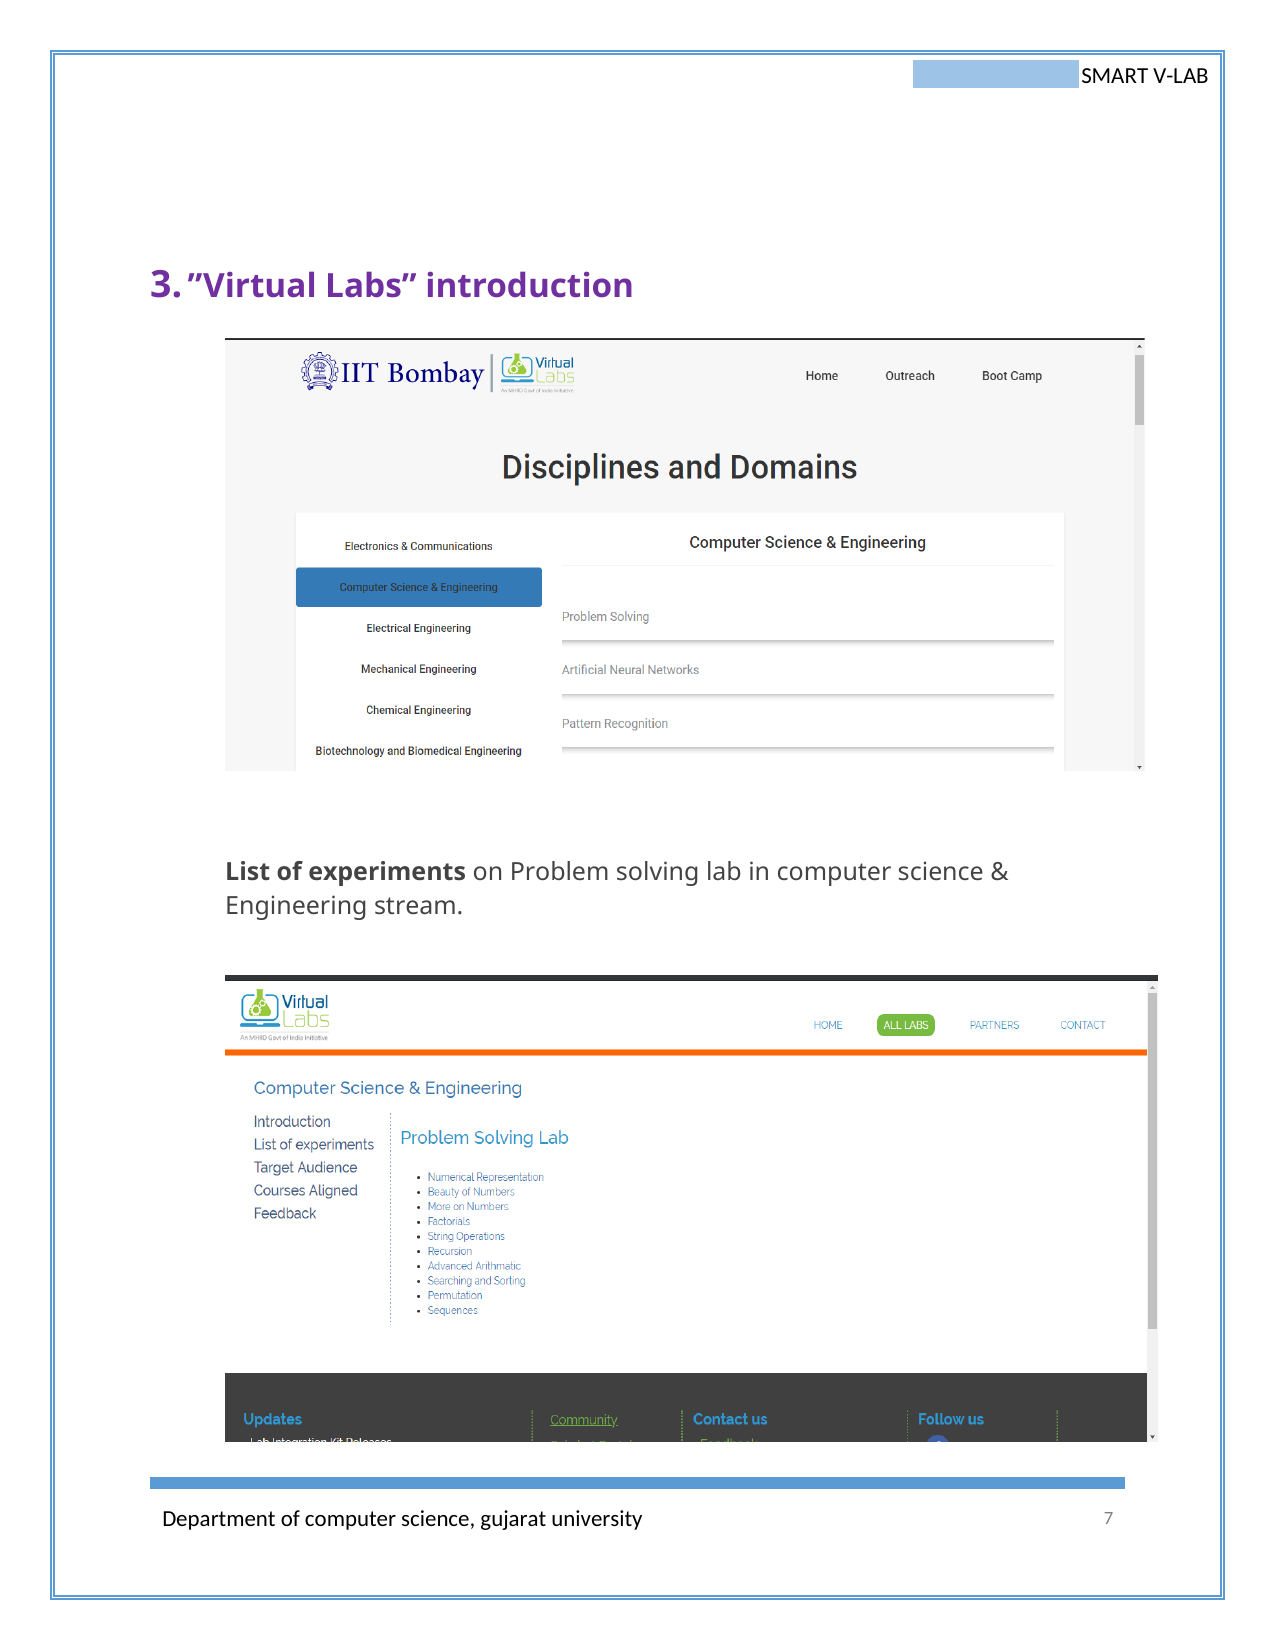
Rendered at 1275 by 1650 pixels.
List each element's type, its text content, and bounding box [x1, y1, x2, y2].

picture [225, 975, 1158, 1442]
list ”Virtual Labs” introduction [150, 257, 1125, 308]
text List of experiments on Problem solving lab in computer science & Engineering stream. [225, 854, 1125, 922]
picture [225, 338, 1145, 771]
